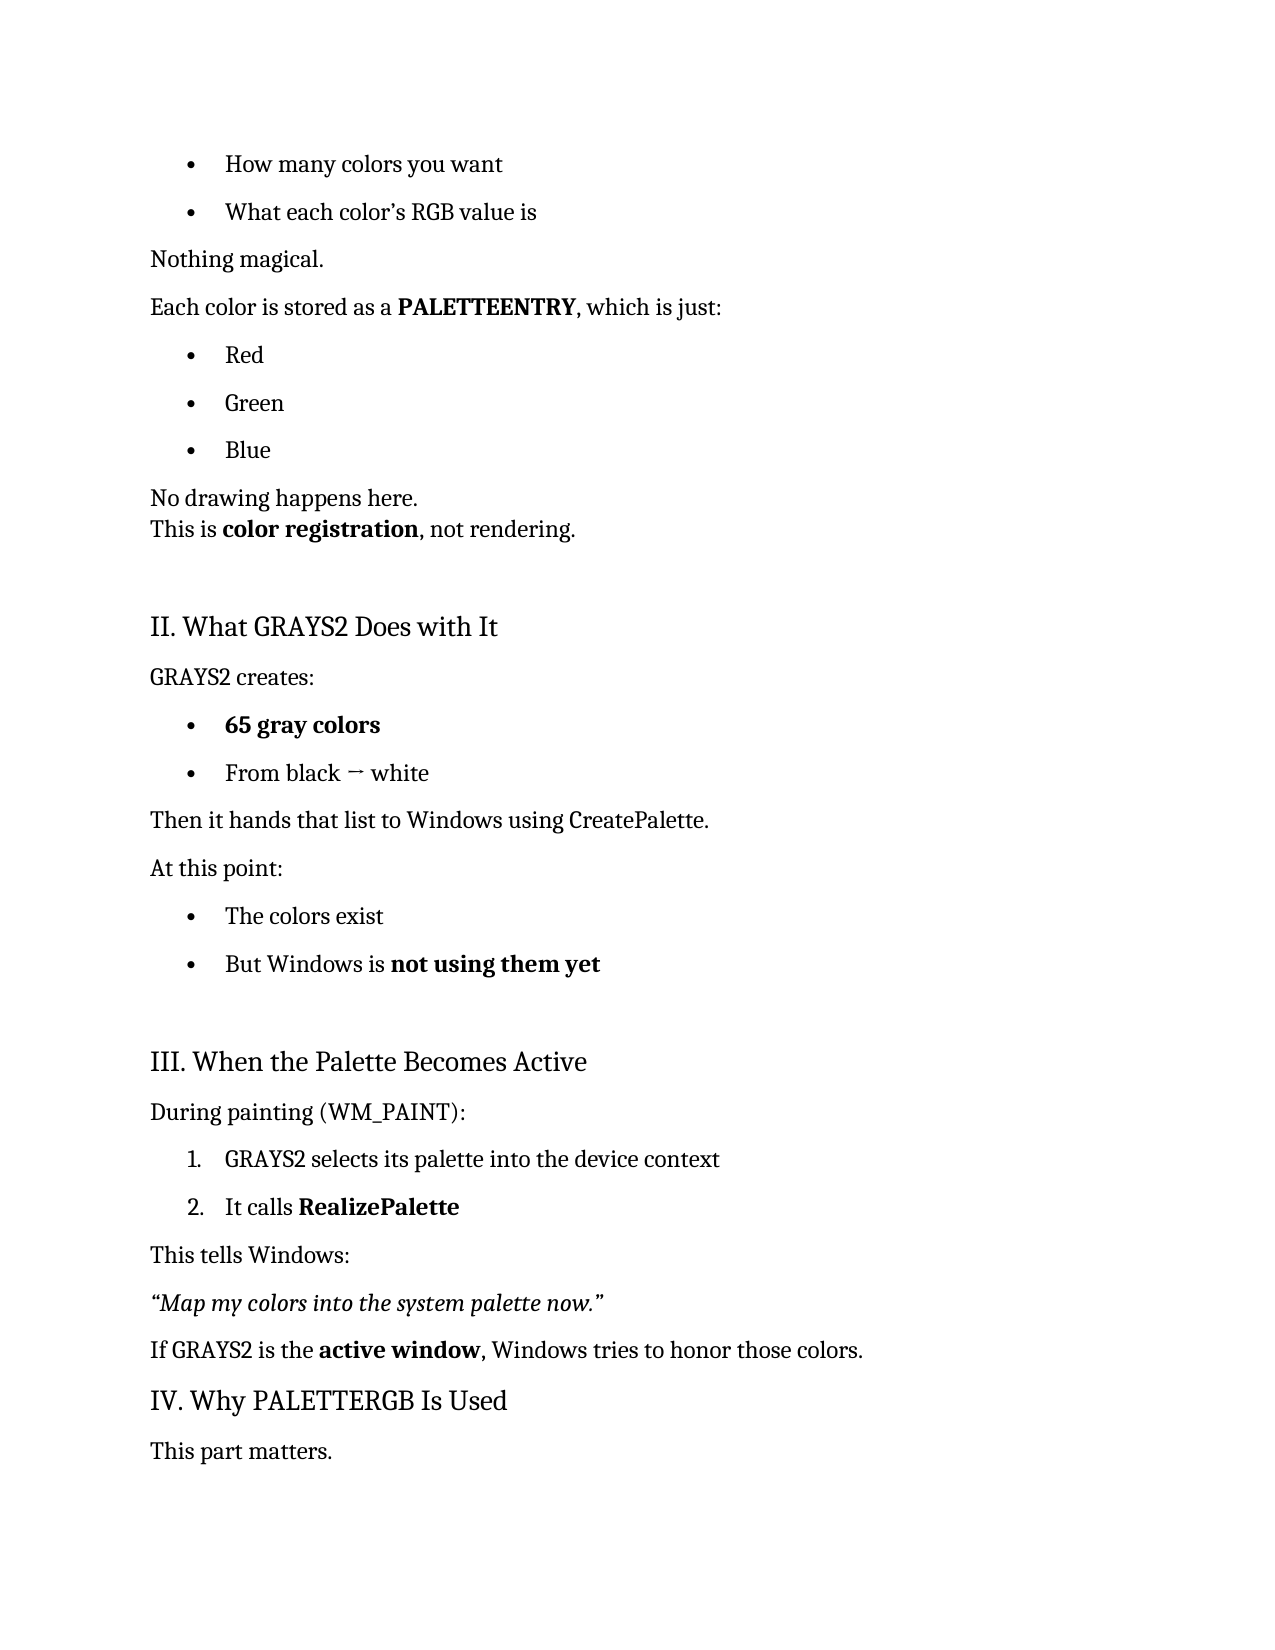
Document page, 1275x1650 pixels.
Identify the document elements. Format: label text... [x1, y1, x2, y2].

list GRAYS2 selects its palette into the device context [187, 1145, 1125, 1174]
list But Windows is not using them yet [187, 949, 1125, 978]
list Red [187, 341, 1125, 369]
text IV. Why PALETTERGB Is Used [150, 1384, 1125, 1417]
text This tells Windows: [150, 1241, 1125, 1269]
text At this point: [150, 854, 1125, 883]
text III. When the Palette Becomes Active [150, 1045, 1125, 1078]
text Each color is stored as a PALETTEENTRY, which is just: [150, 293, 1125, 322]
list The colors exist [187, 902, 1125, 931]
text If GRAYS2 is the active window, Windows tries to honor those colors. [150, 1336, 1125, 1365]
list What each color’s RGB value is [187, 198, 1125, 226]
list From black → white [187, 759, 1125, 787]
list It calls RealizePalette [187, 1193, 1125, 1222]
list How many colors you want [187, 150, 1125, 179]
text GRAYS2 creates: [150, 663, 1125, 692]
list Green [187, 388, 1125, 417]
text This part matters. [150, 1437, 1125, 1466]
text No drawing happens here. This is color registration, not rendering. [150, 484, 1125, 544]
text “Map my colors into the system palette now.” [150, 1288, 1125, 1317]
list Blue [187, 436, 1125, 465]
list 65 gray colors [187, 711, 1125, 740]
text Nothing magical. [150, 245, 1125, 274]
text Then it hands that list to Windows using CreatePalette. [150, 806, 1125, 835]
text II. What GRAYS2 Does with It [150, 610, 1125, 644]
text During painting (WM_PAINT): [150, 1098, 1125, 1126]
